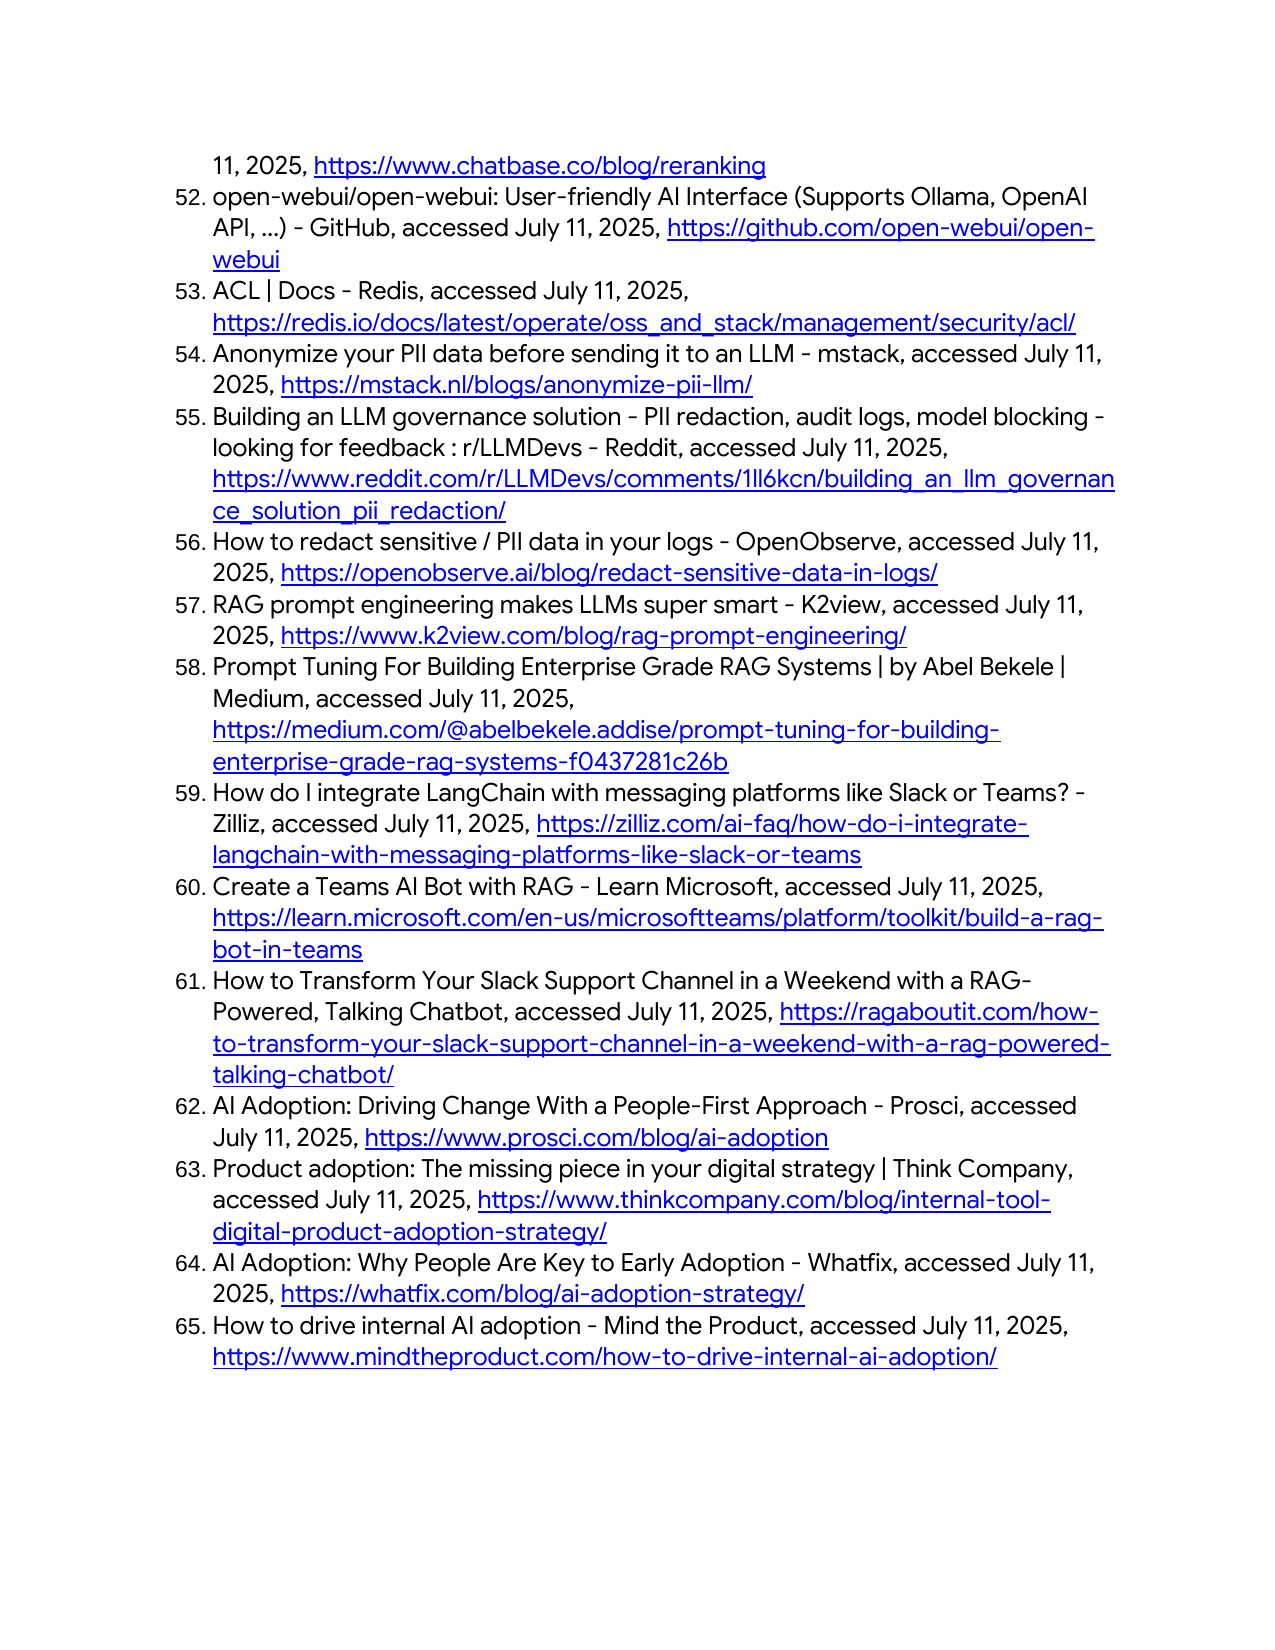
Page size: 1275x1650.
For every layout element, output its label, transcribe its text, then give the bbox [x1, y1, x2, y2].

list ACL | Docs - Redis, accessed July 11, 2025, https://redis.io/docs/latest/operate/oss_and_stack/management/security/acl/ [175, 275, 1125, 338]
list RAG prompt engineering makes LLMs super smart - K2view, accessed July 11, 2025, https://www.k2view.com/blog/rag-prompt-engineering/ [175, 589, 1125, 652]
list How to drive internal AI adoption - Mind the Product, accessed July 11, 2025, https://www.mindtheproduct.com/how-to-drive-internal-ai-adoption/ [175, 1310, 1125, 1373]
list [175, 150, 1125, 181]
list Building an LLM governance solution - PII redaction, audit logs, model blocking - looking for feedback : r/LLMDevs - Reddit, accessed July 11, 2025, https://www.reddit.com/r/LLMDevs/comments/1ll6kcn/building_an_llm_governance_solution_pii_redaction/ [175, 401, 1125, 526]
list How to redact sensitive / PII data in your logs - OpenObserve, accessed July 11, 2025, https://openobserve.ai/blog/redact-sensitive-data-in-logs/ [175, 526, 1125, 589]
list Create a Teams AI Bot with RAG - Learn Microsoft, accessed July 11, 2025, https://learn.microsoft.com/en-us/microsoftteams/platform/toolkit/build-a-rag-bot-in-teams [175, 871, 1125, 965]
list Product adoption: The missing piece in your digital strategy | Think Company, accessed July 11, 2025, https://www.thinkcompany.com/blog/internal-tool-digital-product-adoption-strategy/ [175, 1153, 1125, 1247]
list Prompt Tuning For Building Enterprise Grade RAG Systems | by Abel Bekele | Medium, accessed July 11, 2025, https://medium.com/@abelbekele.addise/prompt-tuning-for-building-enterprise-grade-rag-systems-f0437281c26b [175, 652, 1125, 777]
list How to Transform Your Slack Support Channel in a Weekend with a RAG-Powered, Talking Chatbot, accessed July 11, 2025, https://ragaboutit.com/how-to-transform-your-slack-support-channel-in-a-weekend-with-a-rag-powered-talking-chatbot/ [175, 965, 1125, 1091]
list Anonymize your PII data before sending it to an LLM - mstack, accessed July 11, 2025, https://mstack.nl/blogs/anonymize-pii-llm/ [175, 338, 1125, 401]
list open-webui/open-webui: User-friendly AI Interface (Supports Ollama, OpenAI API, ...) - GitHub, accessed July 11, 2025, https://github.com/open-webui/open-webui [175, 181, 1125, 275]
list AI Adoption: Driving Change With a People-First Approach - Prosci, accessed July 11, 2025, https://www.prosci.com/blog/ai-adoption [175, 1091, 1125, 1153]
list AI Adoption: Why People Are Key to Early Adoption - Whatfix, accessed July 11, 2025, https://whatfix.com/blog/ai-adoption-strategy/ [175, 1247, 1125, 1310]
list How do I integrate LangChain with messaging platforms like Slack or Teams? - Zilliz, accessed July 11, 2025, https://zilliz.com/ai-faq/how-do-i-integrate-langchain-with-messaging-platforms-like-slack-or-teams [175, 777, 1125, 871]
